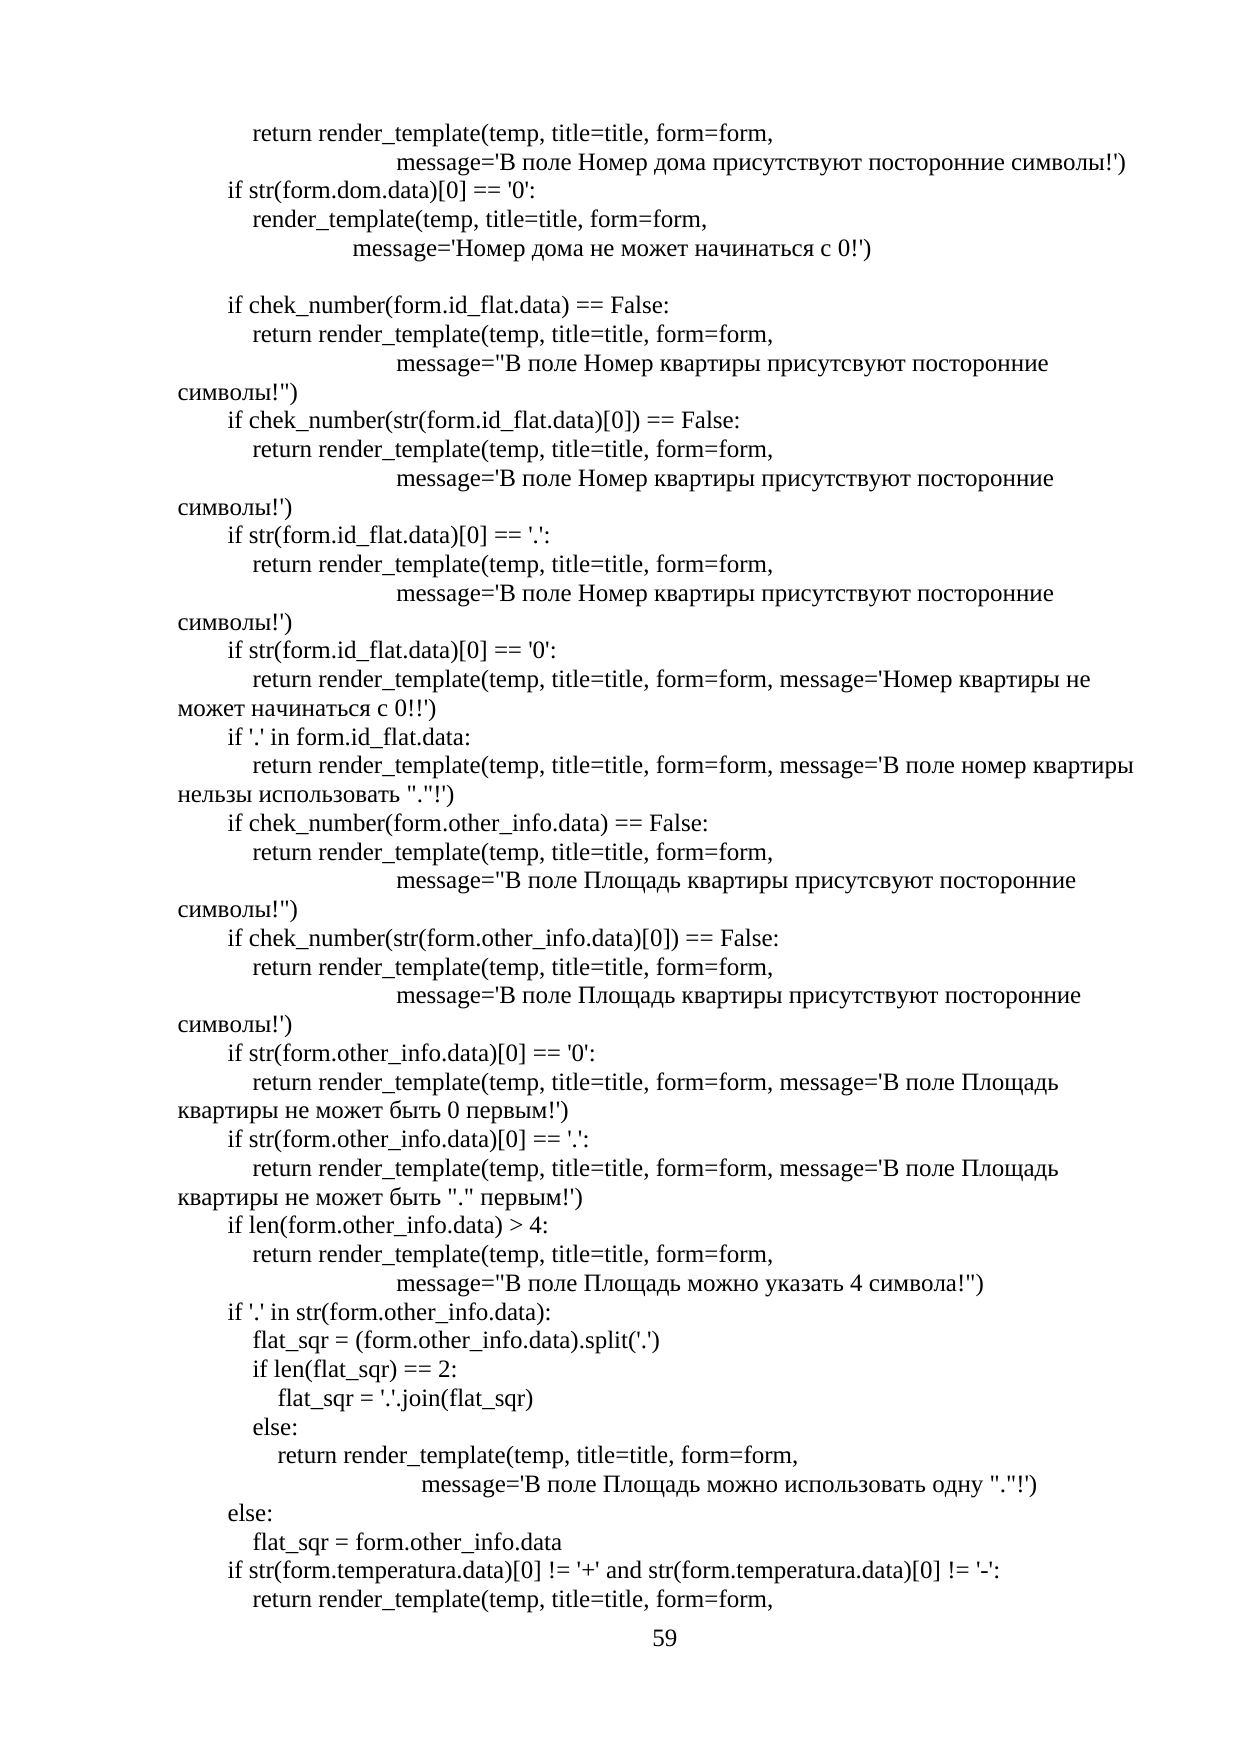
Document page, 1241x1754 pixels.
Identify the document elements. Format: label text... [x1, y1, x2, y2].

text if str(form.other_info.data)[0] == '.': [177, 1124, 1152, 1153]
text return render_template(temp, title=title, form=form, [177, 837, 1152, 866]
text return render_template(temp, title=title, form=form, message='Номер квартиры не может начинаться с 0!!') [177, 664, 1152, 722]
text if str(form.id_flat.data)[0] == '.': [177, 521, 1152, 549]
text if len(flat_sqr) == 2: [177, 1354, 1152, 1383]
text if '.' in str(form.other_info.data): [177, 1297, 1152, 1326]
text else: [177, 1412, 1152, 1441]
text if '.' in form.id_flat.data: [177, 722, 1152, 751]
text return render_template(temp, title=title, form=form, [177, 1239, 1152, 1268]
text message='Номер дома не может начинаться с 0!') [177, 233, 1152, 262]
text message="В поле Площадь квартиры присутсвуют посторонние символы!") [177, 866, 1152, 923]
text flat_sqr = form.other_info.data [177, 1527, 1152, 1556]
text message='В поле Номер квартиры присутствуют посторонние символы!') [177, 463, 1152, 521]
text return render_template(temp, title=title, form=form, [177, 319, 1152, 348]
text else: [177, 1498, 1152, 1527]
text return render_template(temp, title=title, form=form, [177, 434, 1152, 463]
text message="В поле Номер квартиры присутсвуют посторонние символы!") [177, 348, 1152, 406]
text if str(form.id_flat.data)[0] == '0': [177, 636, 1152, 664]
text return render_template(temp, title=title, form=form, message='В поле номер квартиры нельзы использовать "."!') [177, 751, 1152, 808]
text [177, 147, 1152, 176]
text if str(form.dom.data)[0] == '0': [177, 176, 1152, 204]
text if str(form.other_info.data)[0] == '0': [177, 1038, 1152, 1067]
text if chek_number(str(form.id_flat.data)[0]) == False: [177, 406, 1152, 434]
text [177, 118, 1152, 147]
text return render_template(temp, title=title, form=form, [177, 549, 1152, 578]
text message='В поле Номер квартиры присутствуют посторонние символы!') [177, 578, 1152, 636]
text flat_sqr = '.'.join(flat_sqr) [177, 1383, 1152, 1412]
text return render_template(temp, title=title, form=form, message='В поле Площадь квартиры не может быть "." первым!') [177, 1153, 1152, 1211]
text message='В поле Площадь можно использовать одну "."!') [177, 1469, 1152, 1498]
text if chek_number(form.id_flat.data) == False: [177, 291, 1152, 319]
text if str(form.temperatura.data)[0] != '+' and str(form.temperatura.data)[0] != '-': [177, 1556, 1152, 1584]
text message='В поле Площадь квартиры присутствуют посторонние символы!') [177, 981, 1152, 1038]
text return render_template(temp, title=title, form=form, [177, 1584, 1152, 1613]
text flat_sqr = (form.other_info.data).split('.') [177, 1326, 1152, 1354]
text message="В поле Площадь можно указать 4 символа!") [177, 1268, 1152, 1297]
text return render_template(temp, title=title, form=form, [177, 952, 1152, 981]
text if len(form.other_info.data) > 4: [177, 1211, 1152, 1239]
text render_template(temp, title=title, form=form, [177, 204, 1152, 233]
text if chek_number(form.other_info.data) == False: [177, 808, 1152, 837]
text return render_template(temp, title=title, form=form, message='В поле Площадь квартиры не может быть 0 первым!') [177, 1067, 1152, 1124]
text if chek_number(str(form.other_info.data)[0]) == False: [177, 923, 1152, 952]
text return render_template(temp, title=title, form=form, [177, 1441, 1152, 1469]
